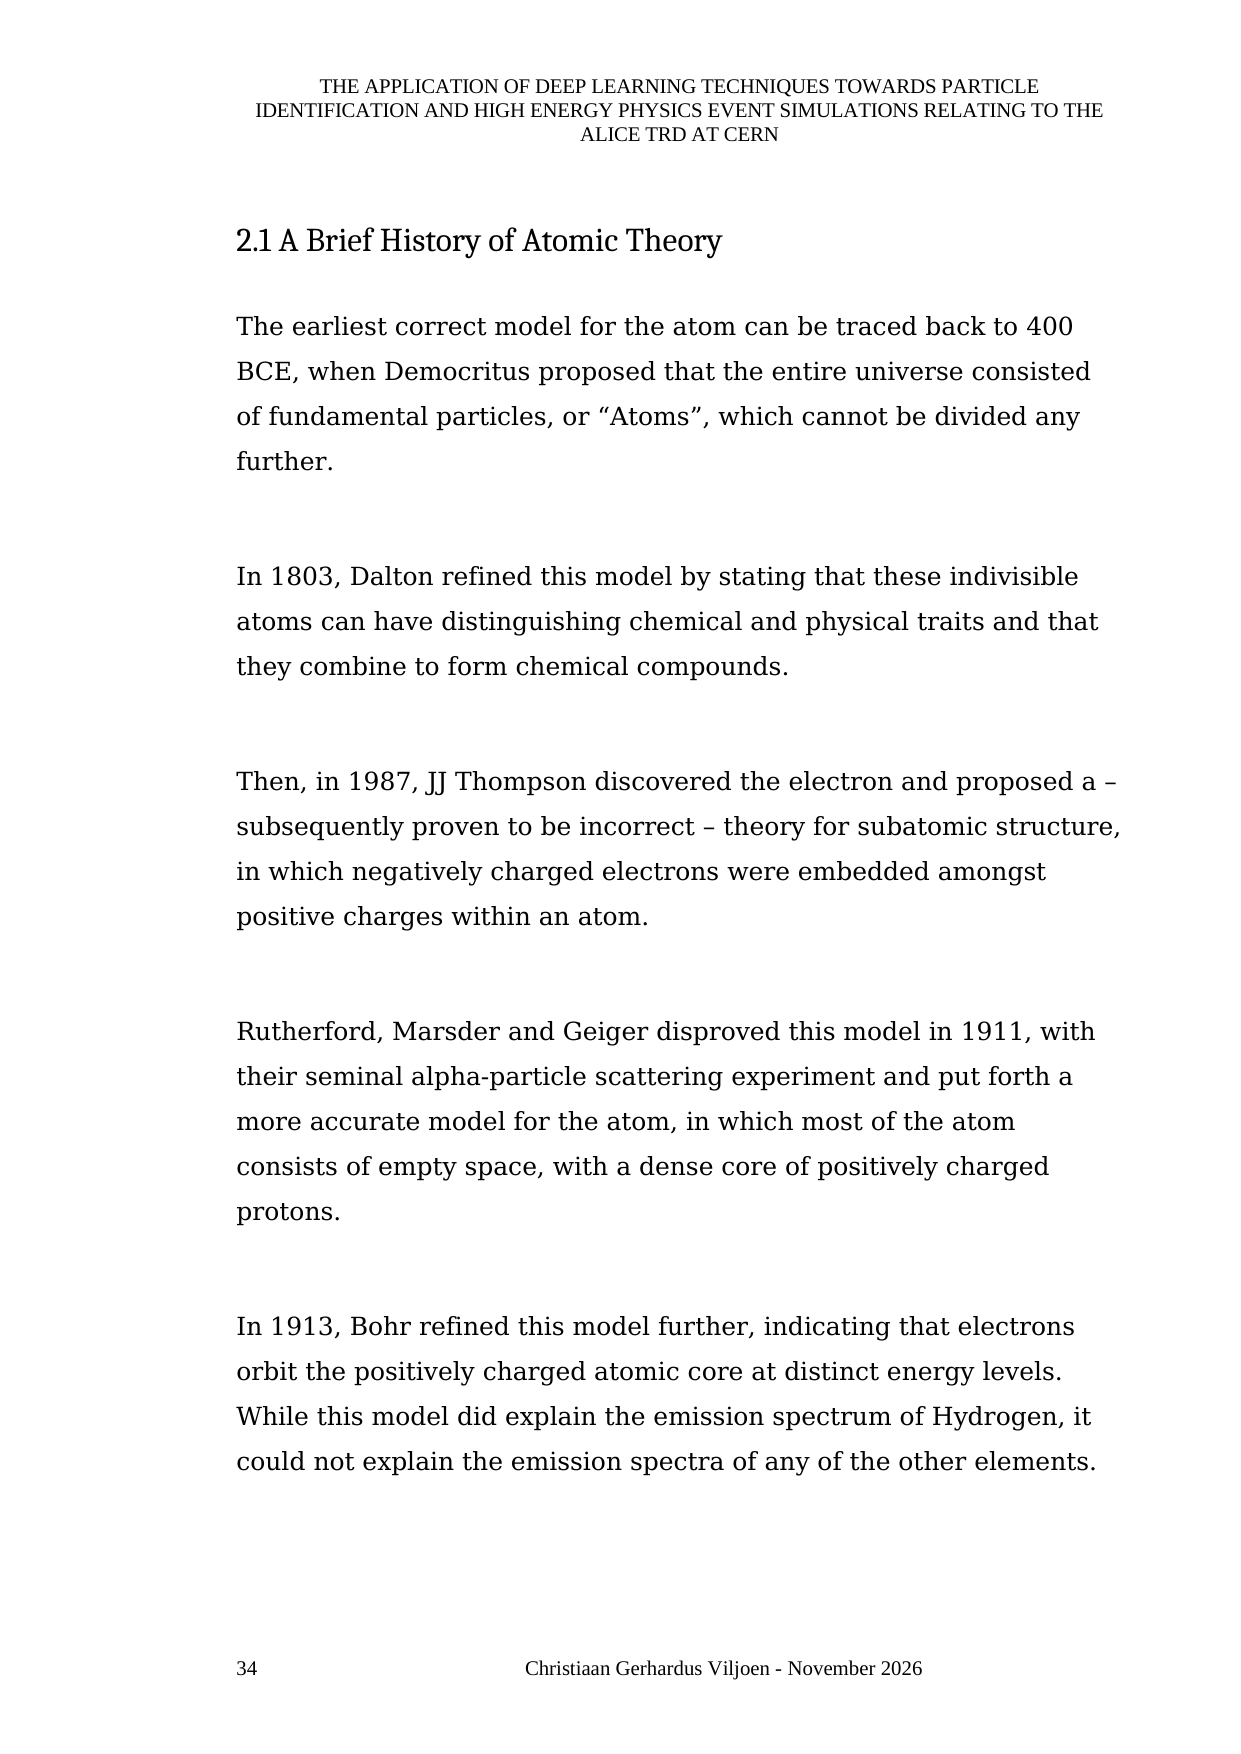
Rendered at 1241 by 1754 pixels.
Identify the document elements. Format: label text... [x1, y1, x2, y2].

text In 1803, Dalton refined this model by stating that these indivisible atoms can have distinguishing chemical and physical traits and that they combine to form chemical compounds. [236, 560, 1122, 680]
text In 1913, Bohr refined this model further, indicating that electrons orbit the positively charged atomic core at distinct energy levels. While this model did explain the emission spectrum of Hydrogen, it could not explain the emission spectra of any of the other elements. [236, 1310, 1122, 1475]
text Then, in 1987, JJ Thompson discovered the electron and proposed a – subsequently proven to be incorrect – theory for subatomic structure, in which negatively charged electrons were embedded amongst positive charges within an atom. [236, 765, 1122, 930]
subtitle A Brief History of Atomic Theory [236, 221, 1122, 259]
text Rutherford, Marsder and Geiger disproved this model in 1911, with their seminal alpha-particle scattering experiment and put forth a more accurate model for the atom, in which most of the atom consists of empty space, with a dense core of positively charged protons. [236, 1015, 1122, 1225]
text The earliest correct model for the atom can be traced back to 400 BCE, when Democritus proposed that the entire universe consisted of fundamental particles, or “Atoms”, which cannot be divided any further. [236, 310, 1122, 475]
